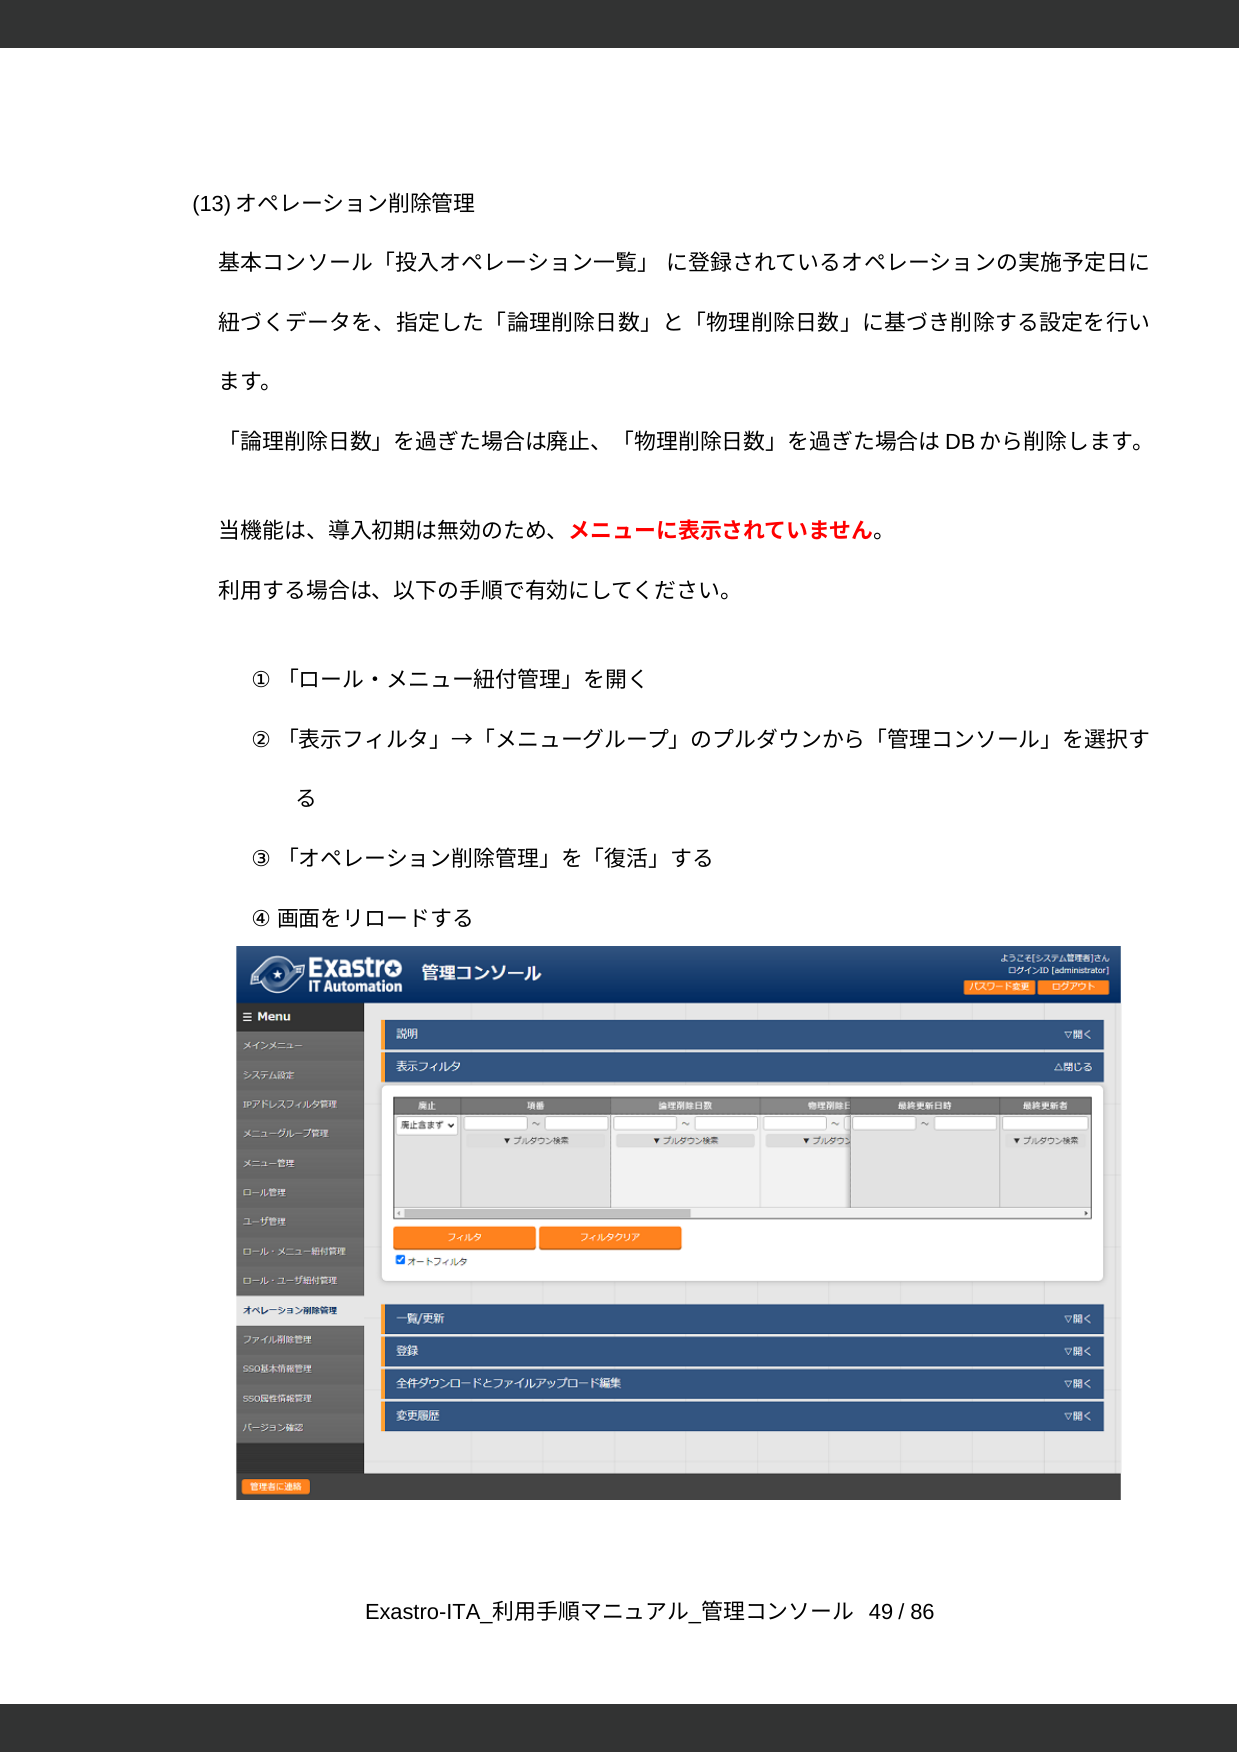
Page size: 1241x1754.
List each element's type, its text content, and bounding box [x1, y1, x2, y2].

subtitle 画面をリロードする [251, 887, 1152, 946]
picture [0, 1704, 1237, 1752]
picture [0, 0, 1239, 48]
picture [236, 946, 1122, 1500]
subtitle 「オペレーション削除管理」を「復活」する [251, 827, 1152, 887]
text 当機能は、導入初期は無効のため、メニューに表示されていません。 [218, 499, 1152, 559]
subtitle 「ロール・メニュー紐付管理」を開く [251, 648, 1152, 708]
subtitle 「表示フィルタ」→「メニューグループ」のプルダウンから「管理コンソール」を選択する [251, 708, 1152, 827]
text 基本コンソール「投入オペレーション一覧」 に登録されているオペレーションの実施予定日に紐づくデータを、指定した「論理削除日数」と「物理削除日数」に基づき削除する設定を行います。 [218, 231, 1152, 410]
text 「論理削除日数」を過ぎた場合は廃止、「物理削除日数」を過ぎた場合はDBから削除します。 [218, 410, 1152, 469]
text 利用する場合は、以下の手順で有効にしてください。 [218, 559, 1152, 618]
subtitle オペレーション削除管理 [192, 172, 1152, 231]
